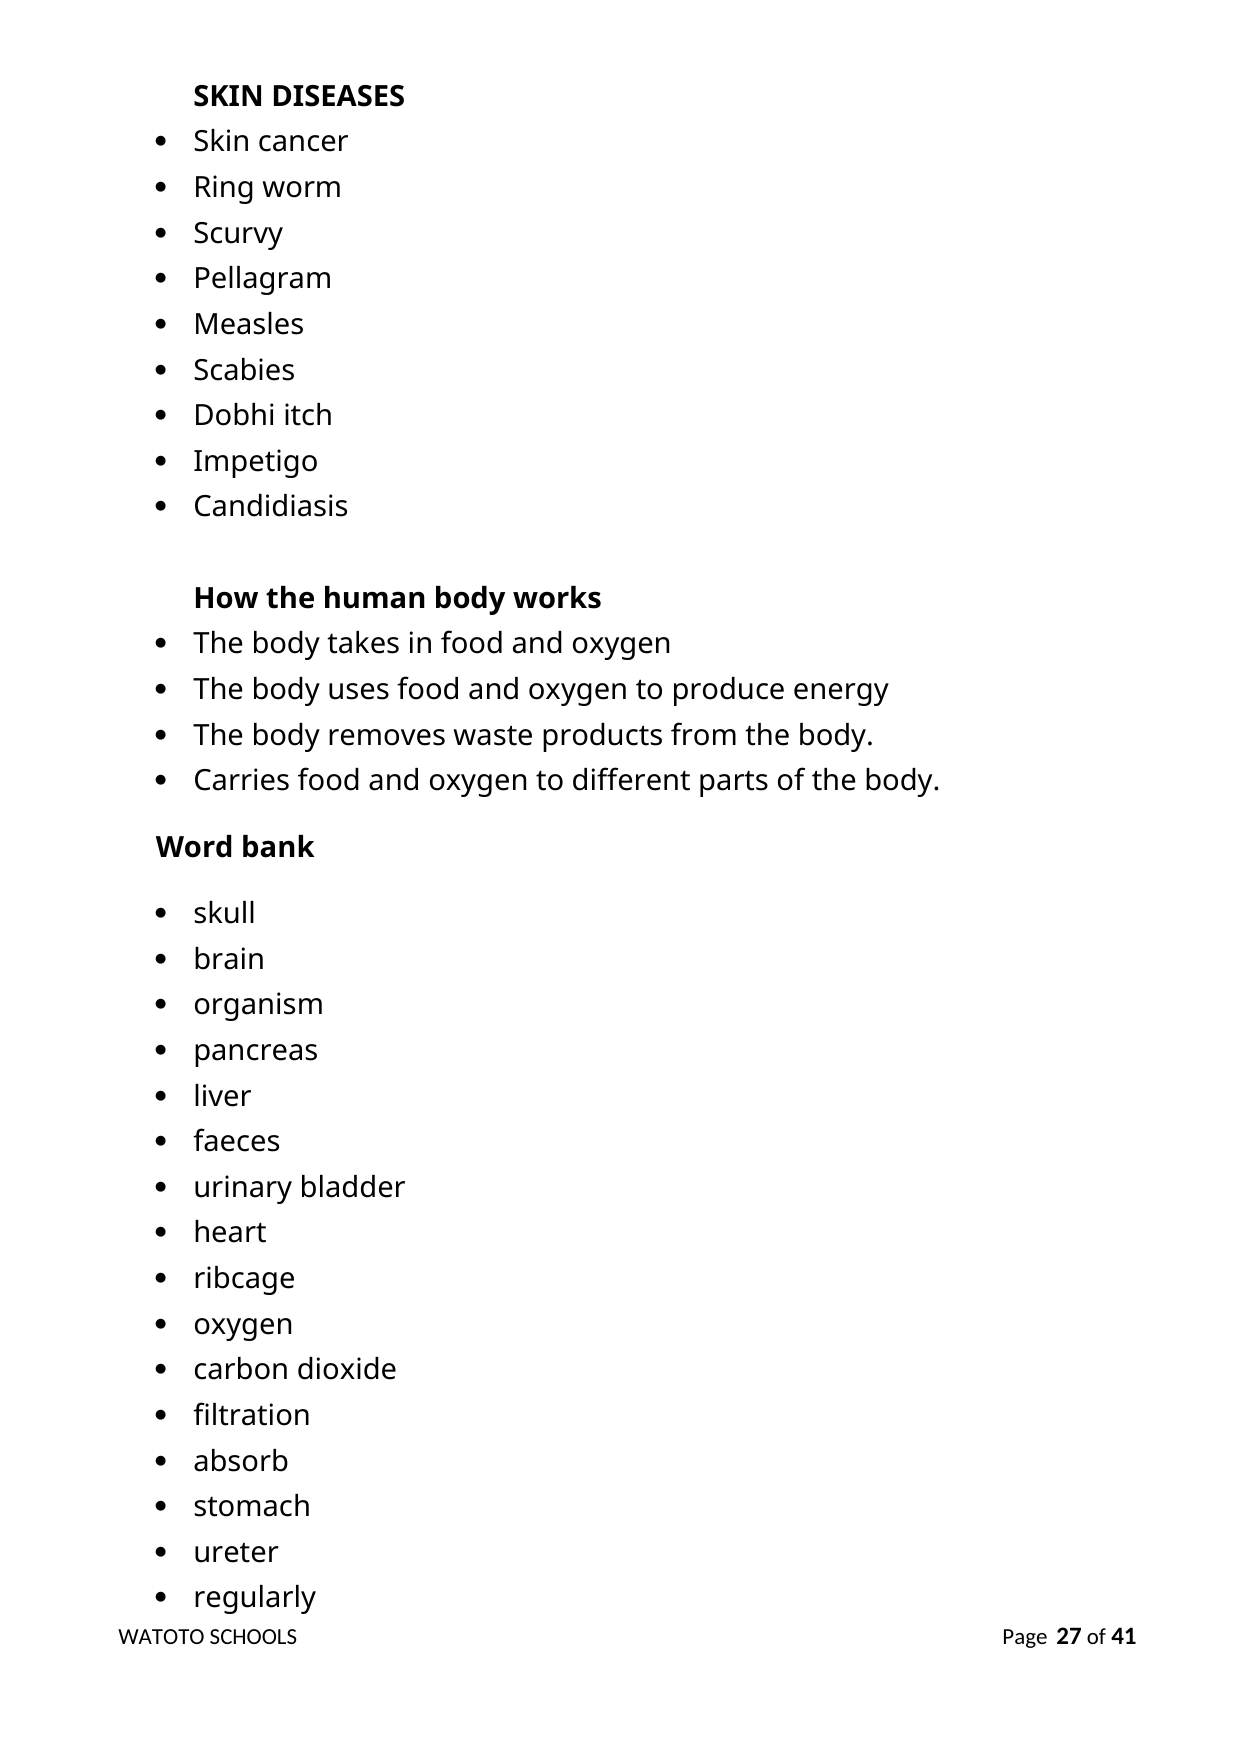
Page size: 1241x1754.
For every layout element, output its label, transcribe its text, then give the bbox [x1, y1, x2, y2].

list Carries food and oxygen to different parts of the body. [156, 759, 1137, 799]
list Impetigo [156, 440, 1137, 480]
list carbon dioxide [156, 1348, 1137, 1388]
list Measles [156, 303, 1137, 343]
list organism [156, 983, 1137, 1023]
list brain [156, 938, 1137, 978]
list liver [156, 1075, 1137, 1114]
list Pellagram [156, 257, 1137, 297]
text Word bank [156, 826, 1137, 866]
list pancreas [156, 1029, 1137, 1069]
list faeces [156, 1120, 1137, 1160]
list oxygen [156, 1303, 1137, 1343]
list ribcage [156, 1257, 1137, 1297]
list heart [156, 1212, 1137, 1251]
list Scurvy [156, 212, 1137, 252]
list Scabies [156, 349, 1137, 388]
list regularly [156, 1577, 1137, 1616]
list Ring worm [156, 166, 1137, 206]
list absorb [156, 1440, 1137, 1479]
list Dobhi itch [156, 394, 1137, 434]
list The body removes waste products from the body. [156, 714, 1137, 753]
list stomach [156, 1485, 1137, 1525]
list urinary bladder [156, 1166, 1137, 1206]
list SKIN DISEASES [193, 75, 1137, 115]
list skull [156, 892, 1137, 932]
list filtration [156, 1394, 1137, 1434]
list ureter [156, 1531, 1137, 1571]
list The body uses food and oxygen to produce energy [156, 668, 1137, 708]
list Skin cancer [156, 121, 1137, 160]
list How the human body works [193, 577, 1137, 617]
list Candidiasis [156, 486, 1137, 525]
list The body takes in food and oxygen [156, 622, 1137, 662]
